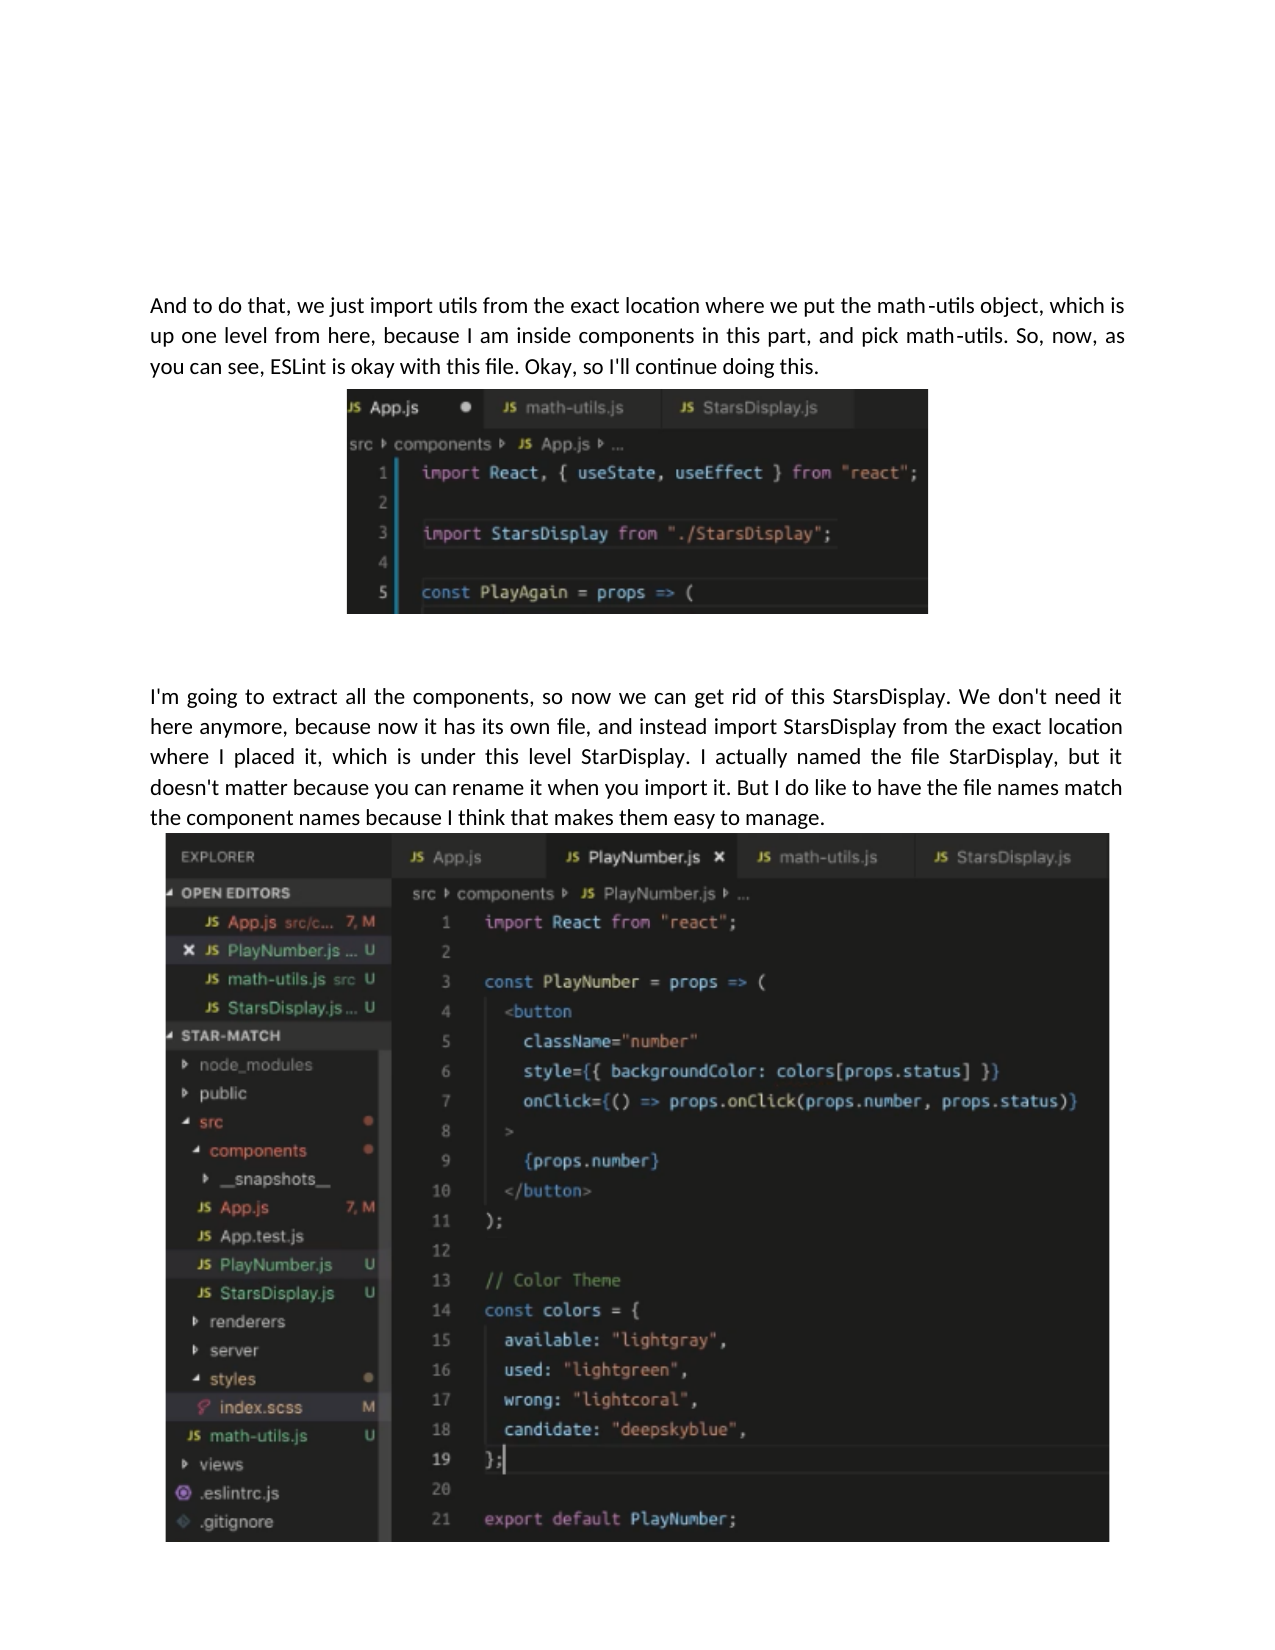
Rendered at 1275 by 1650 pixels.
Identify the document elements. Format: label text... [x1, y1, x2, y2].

text And to do that, we just import utils from the exact location where we put the math‑utils object, which is up one level from here, because I am inside components in this part, and pick math‑utils. So, now, as you can see, ESLint is okay with this file. Okay, so I'll continue doing this. [150, 291, 1125, 380]
picture [346, 389, 929, 614]
text I'm going to extract all the components, so now we can get rid of this StarsDisplay. We don't need it here anymore, because now it has its own file, and instead import StarsDisplay from the exact location where I placed it, which is under this level StarDisplay. I actually named the file StarDisplay, but it doesn't matter because you can rename it when you import it. But I do like to have the file names match the component names because I think that makes them easy to manage. [150, 682, 1125, 831]
picture [165, 833, 1110, 1542]
